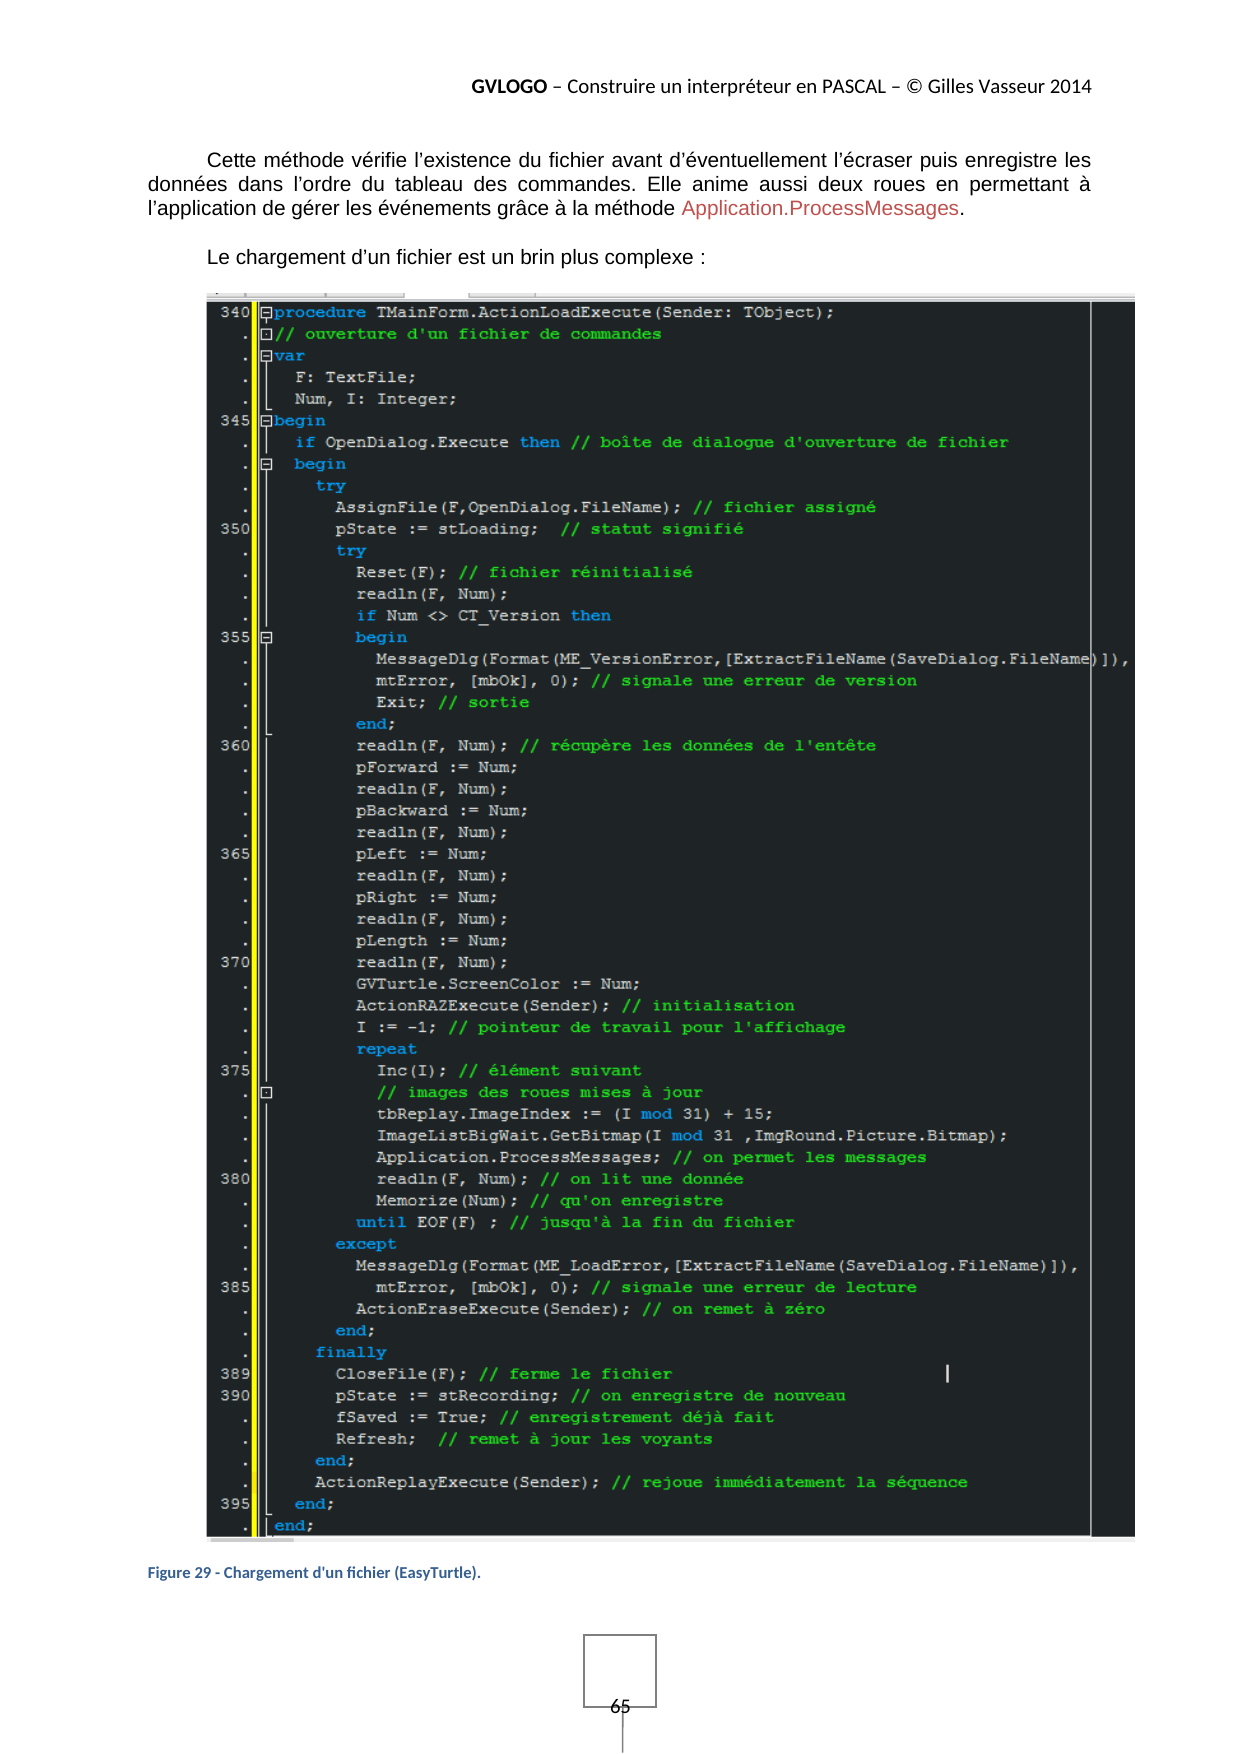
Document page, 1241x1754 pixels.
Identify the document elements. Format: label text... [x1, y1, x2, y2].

picture [206, 293, 1135, 1542]
text Cette méthode vérifie l’existence du fichier avant d’éventuellement l’écraser puis enregistre les données dans l’ordre du tableau des commandes. Elle anime aussi deux roues en permettant à l’application de gérer les événements grâce à la méthode Application.ProcessMessages. [148, 148, 1093, 219]
text Figure - Chargement d'un fichier (EasyTurtle). [148, 1562, 1093, 1582]
text Le chargement d’un fichier est un brin plus complexe : [148, 244, 1093, 268]
